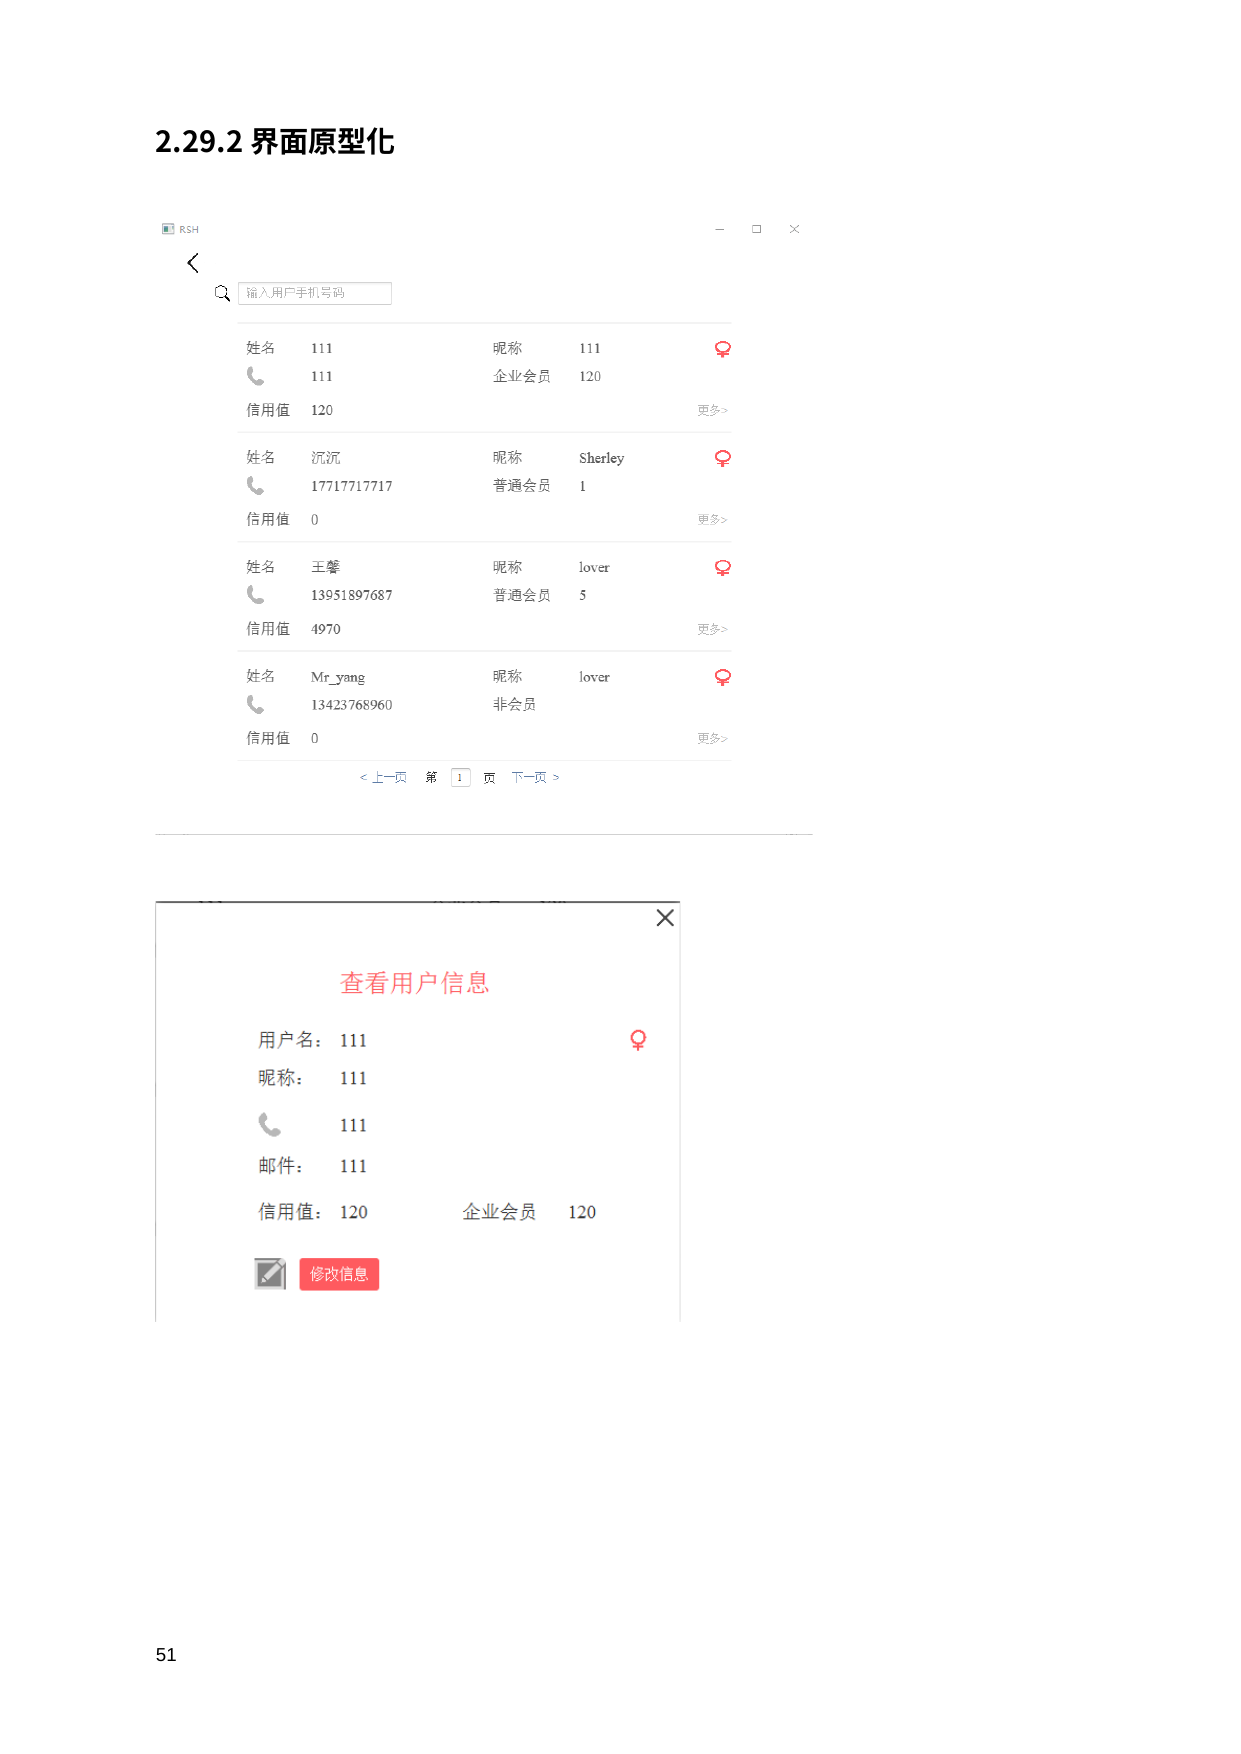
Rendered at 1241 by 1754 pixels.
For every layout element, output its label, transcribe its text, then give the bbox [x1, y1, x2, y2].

picture [155, 218, 813, 835]
subtitle 2.29.2 界面原型化 [118, 118, 1122, 160]
picture [155, 901, 680, 1322]
